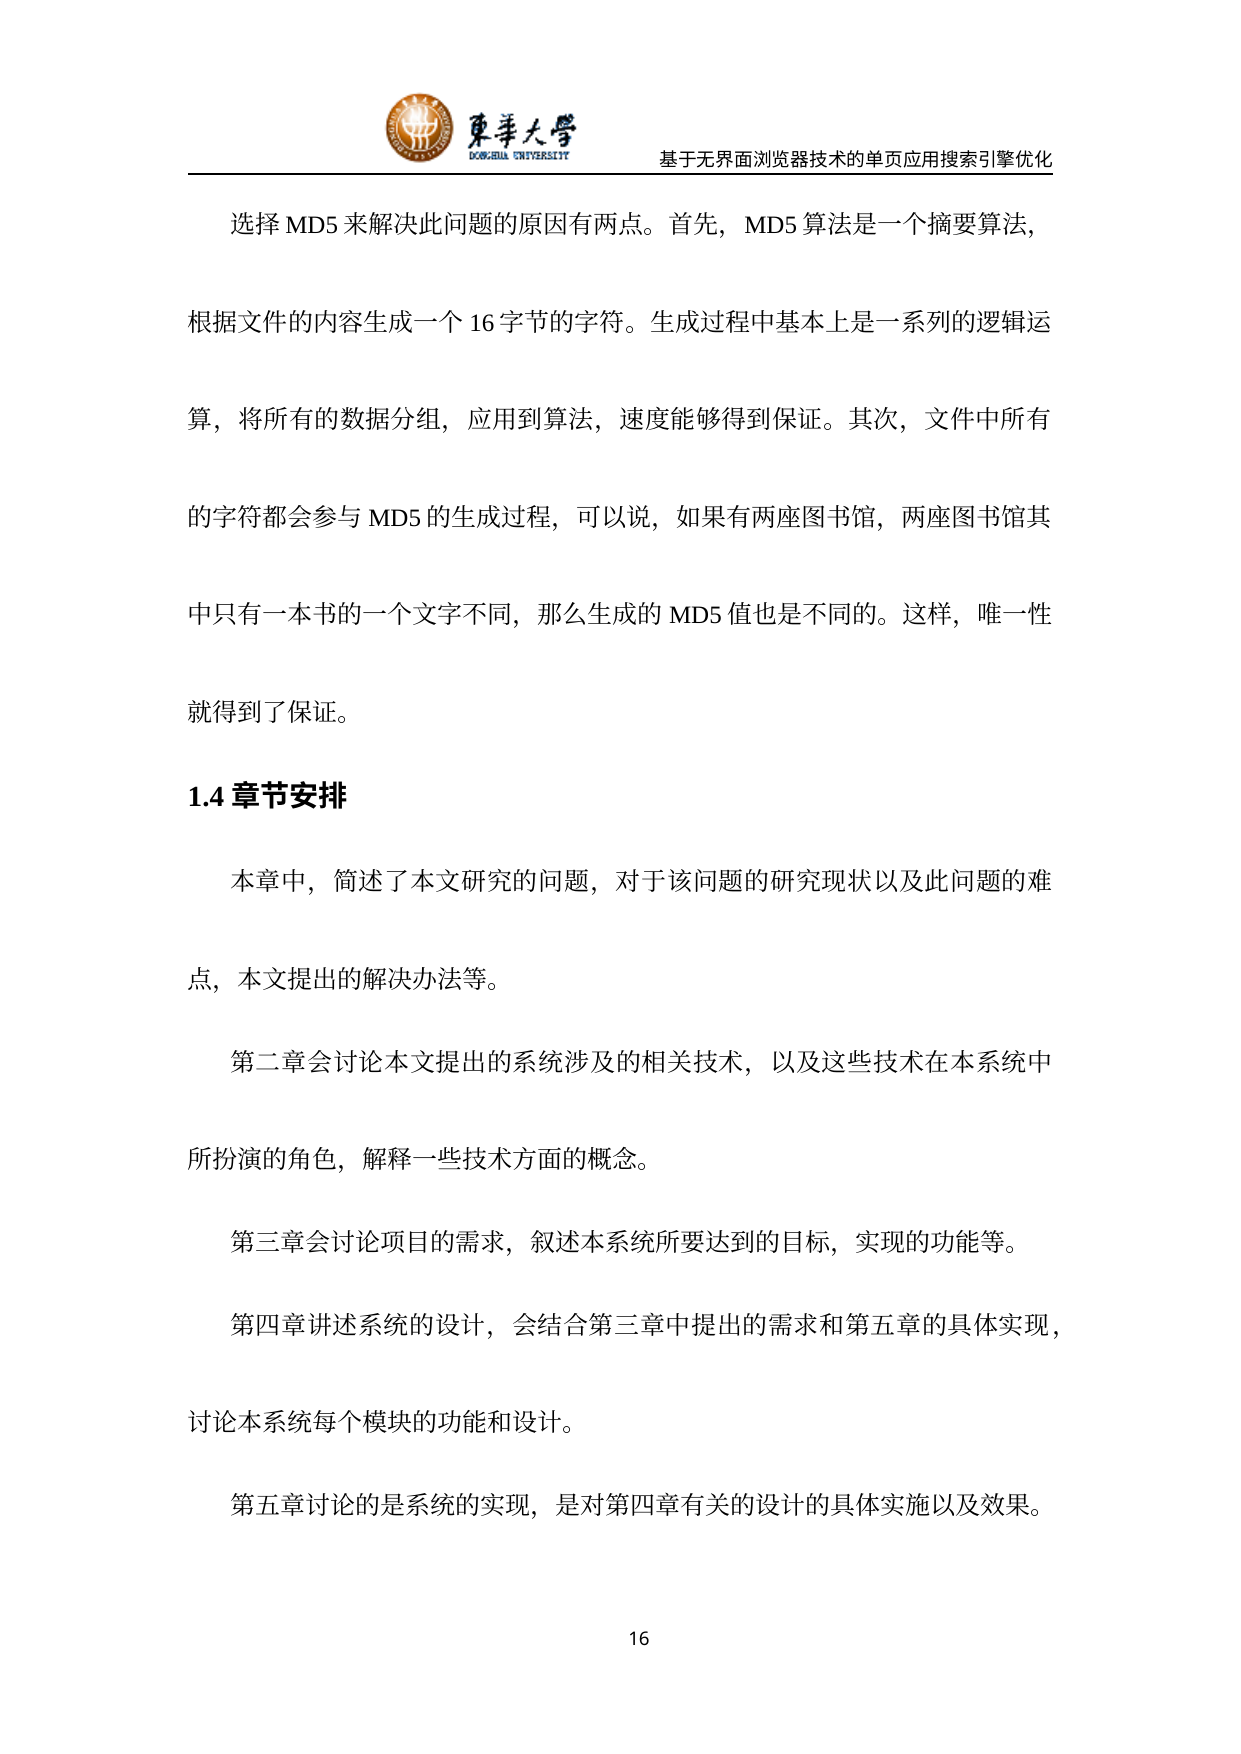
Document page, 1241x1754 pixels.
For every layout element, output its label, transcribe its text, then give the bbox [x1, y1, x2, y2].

text 第三章会讨论项目的需求，叙述本系统所要达到的目标，实现的功能等。 [187, 1208, 1053, 1273]
text 第四章讲述系统的设计，会结合第三章中提出的需求和第五章的具体实现，讨论本系统每个模块的功能和设计。 [187, 1291, 1053, 1453]
picture [382, 88, 581, 166]
text 1.4 章节安排 [187, 761, 1053, 826]
text 第二章会讨论本文提出的系统涉及的相关技术，以及这些技术在本系统中所扮演的角色，解释一些技术方面的概念。 [187, 1028, 1053, 1190]
text 第五章讨论的是系统的实现，是对第四章有关的设计的具体实施以及效果。 [187, 1471, 1053, 1536]
text 选择MD5来解决此问题的原因有两点。首先，MD5算法是一个摘要算法，根据文件的内容生成一个16字节的字符。生成过程中基本上是一系列的逻辑运算，将所有的数据分组，应用到算法，速度能够得到保证。其次，文件中所有的字符都会参与MD5的生成过程，可以说，如果有两座图书馆，两座图书馆其中只有一本书的一个文字不同，那么生成的MD5值也是不同的。这样，唯一性就得到了保证。 [187, 191, 1053, 743]
text 本章中，简述了本文研究的问题，对于该问题的研究现状以及此问题的难点，本文提出的解决办法等。 [187, 847, 1053, 1010]
